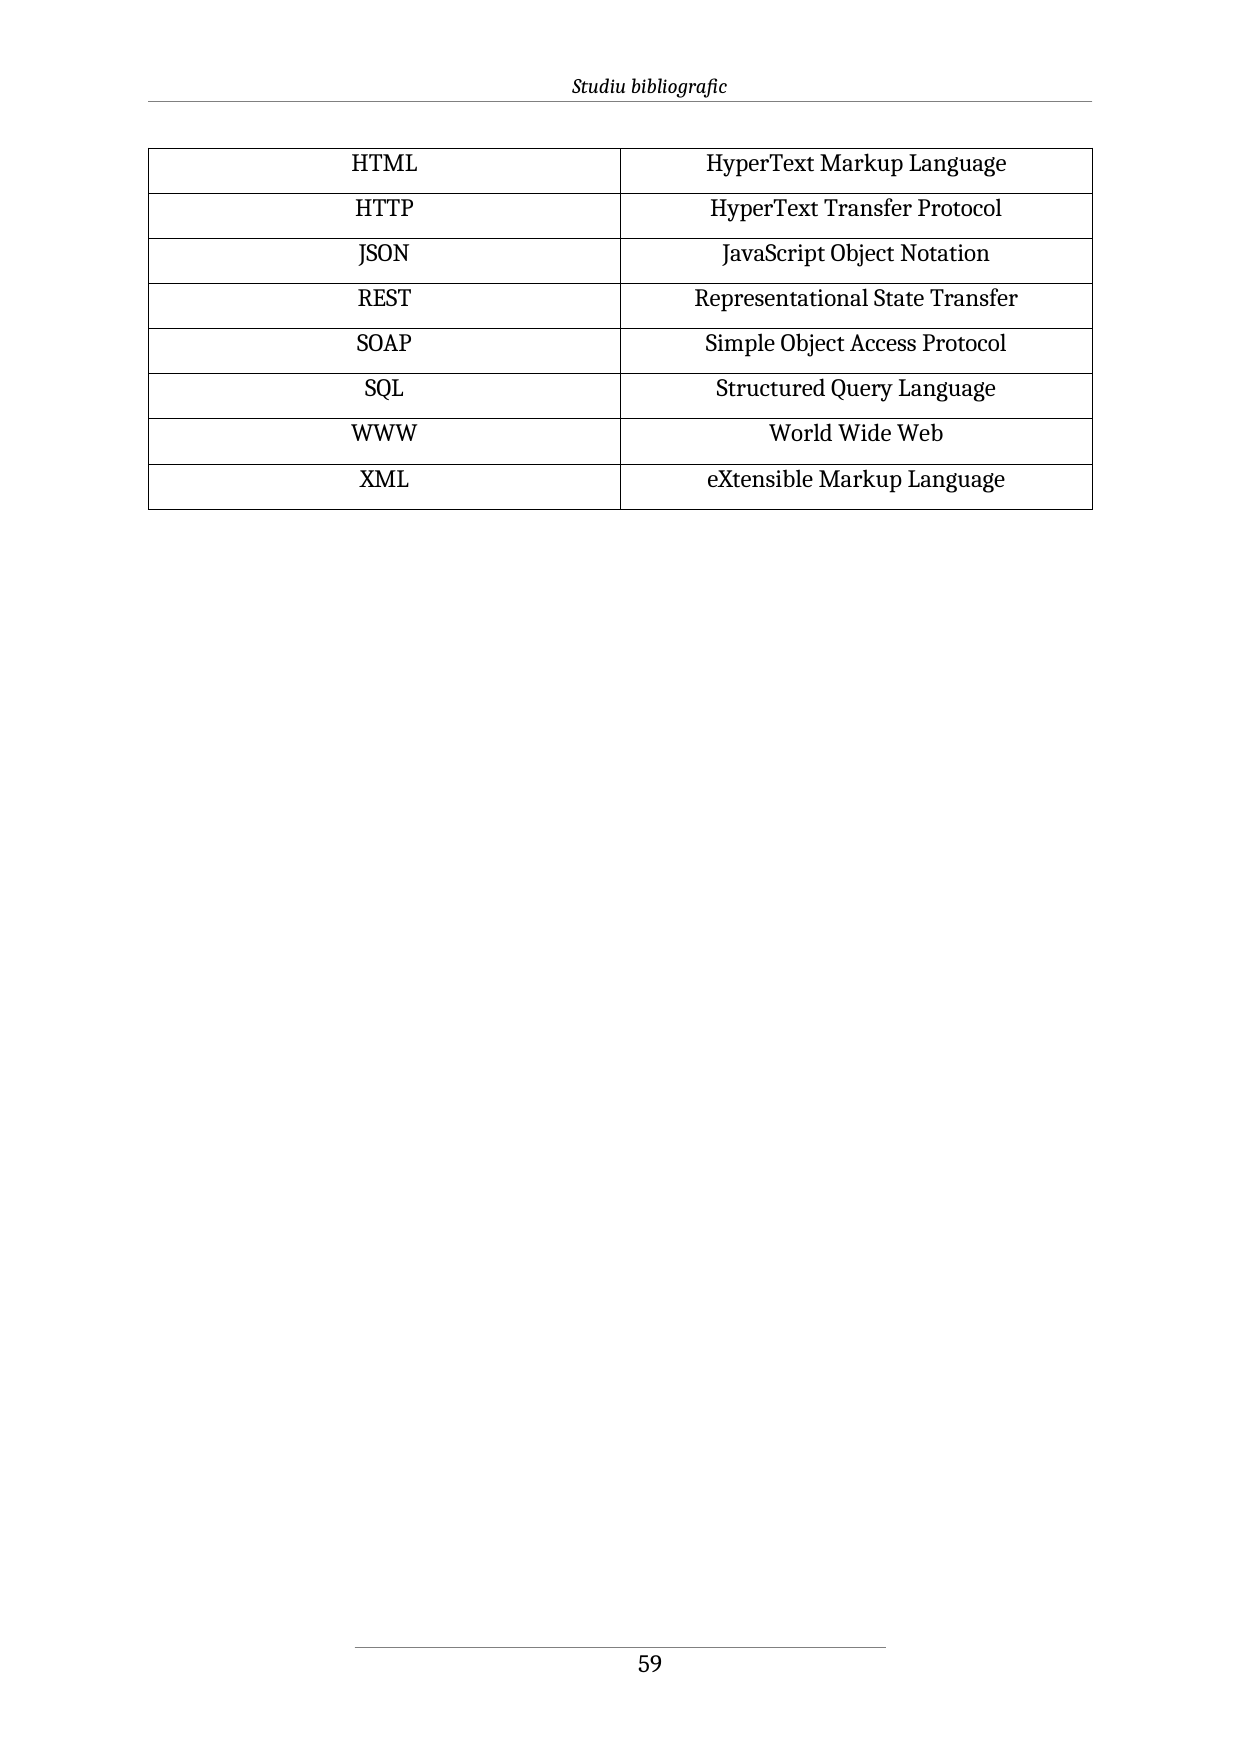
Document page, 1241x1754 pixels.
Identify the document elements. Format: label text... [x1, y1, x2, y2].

table_cell XML [149, 465, 620, 508]
table_cell WWW [149, 419, 620, 463]
table_cell Structured Query Language [621, 374, 1092, 418]
table_cell eXtensible Markup Language [621, 465, 1092, 508]
table_cell SOAP [149, 329, 620, 373]
table_cell HyperText Transfer Protocol [621, 194, 1092, 238]
table_cell REST [149, 284, 620, 328]
table_cell HyperText Markup Language [621, 149, 1092, 193]
table_cell JSON [149, 239, 620, 283]
table_cell JavaScript Object Notation [621, 239, 1092, 283]
table_cell Simple Object Access Protocol [621, 329, 1092, 373]
table_cell World Wide Web [621, 419, 1092, 463]
table_cell HTTP [149, 194, 620, 238]
table_cell SQL [149, 374, 620, 418]
table_cell Representational State Transfer [621, 284, 1092, 328]
table_cell HTML [149, 149, 620, 193]
